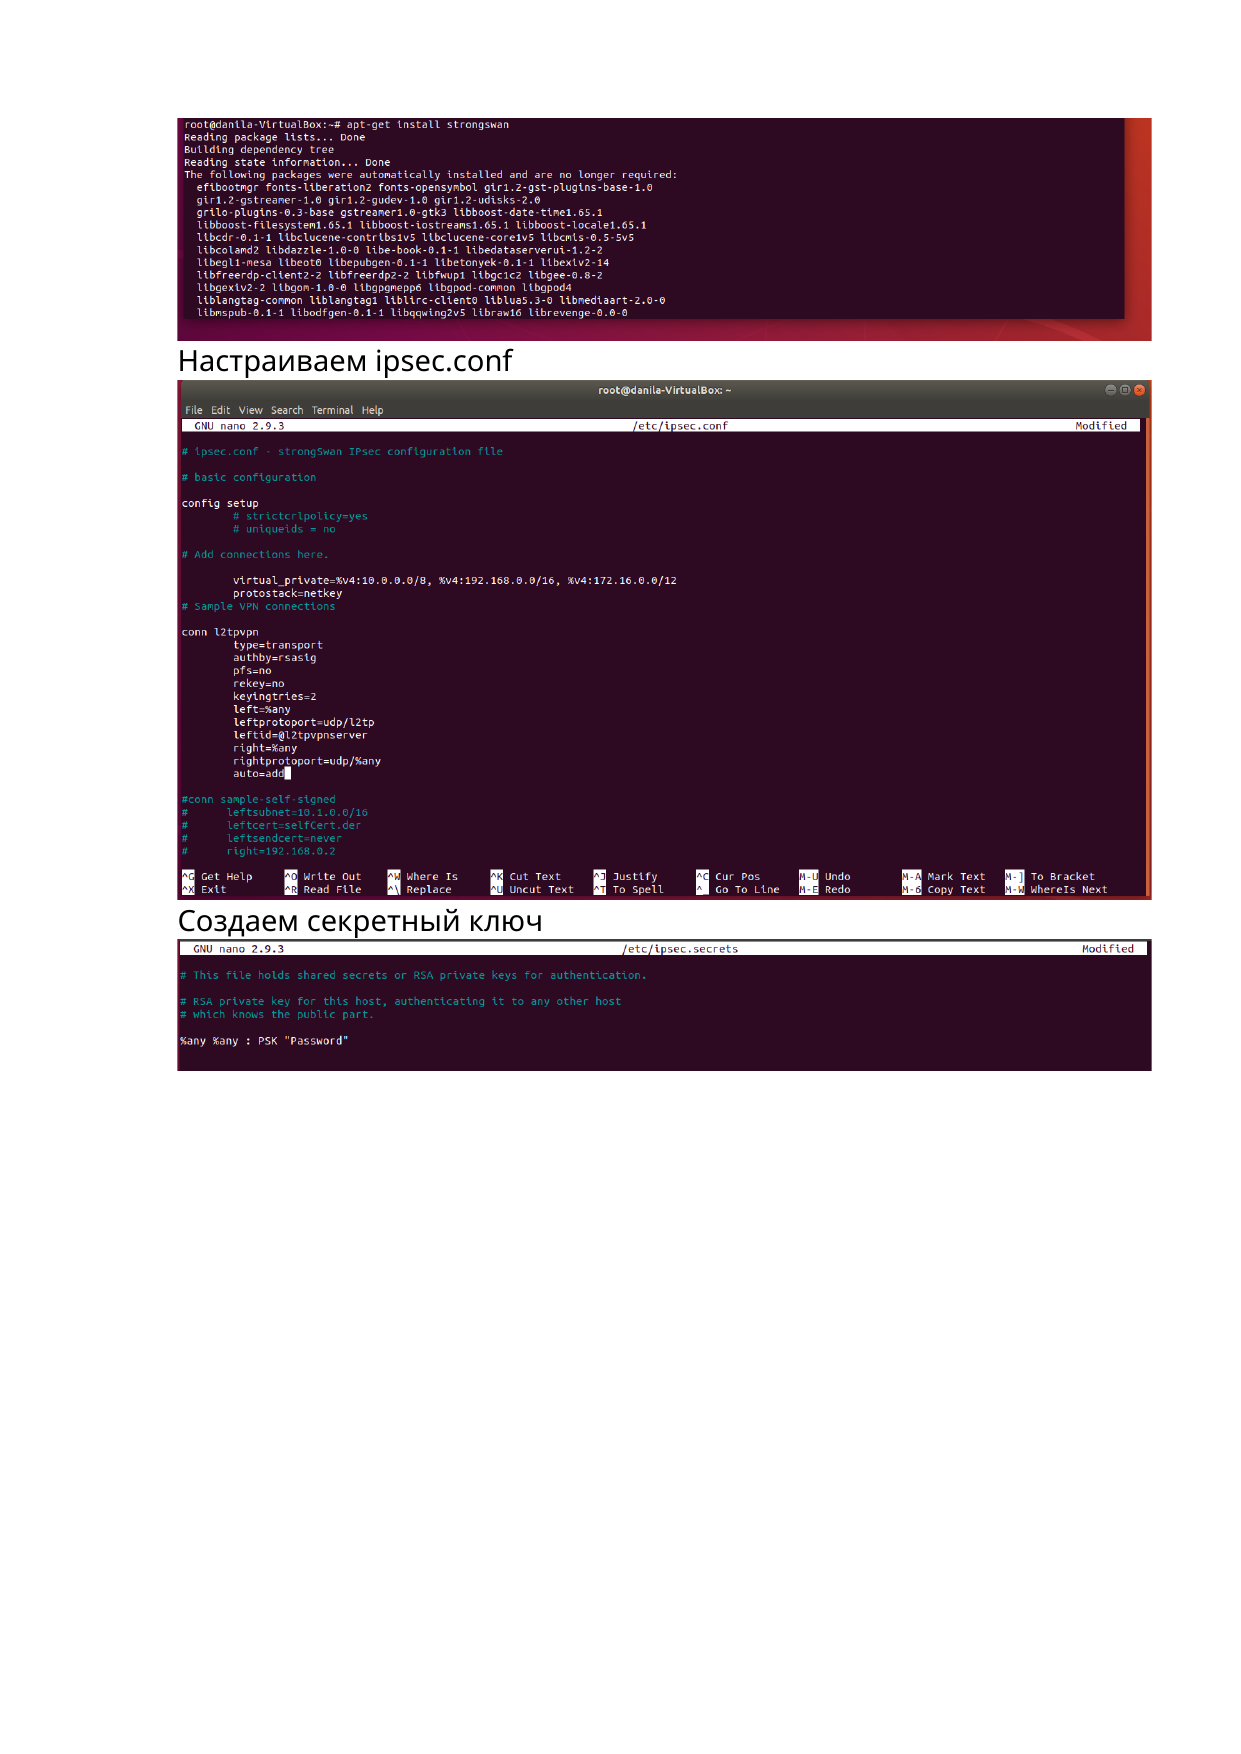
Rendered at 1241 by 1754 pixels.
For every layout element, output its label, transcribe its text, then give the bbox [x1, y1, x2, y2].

text Создаем секретный ключ [177, 900, 1152, 939]
text Настраиваем ipsec.conf [177, 341, 1152, 380]
picture [177, 118, 1152, 341]
picture [177, 380, 1152, 900]
picture [177, 939, 1152, 1071]
